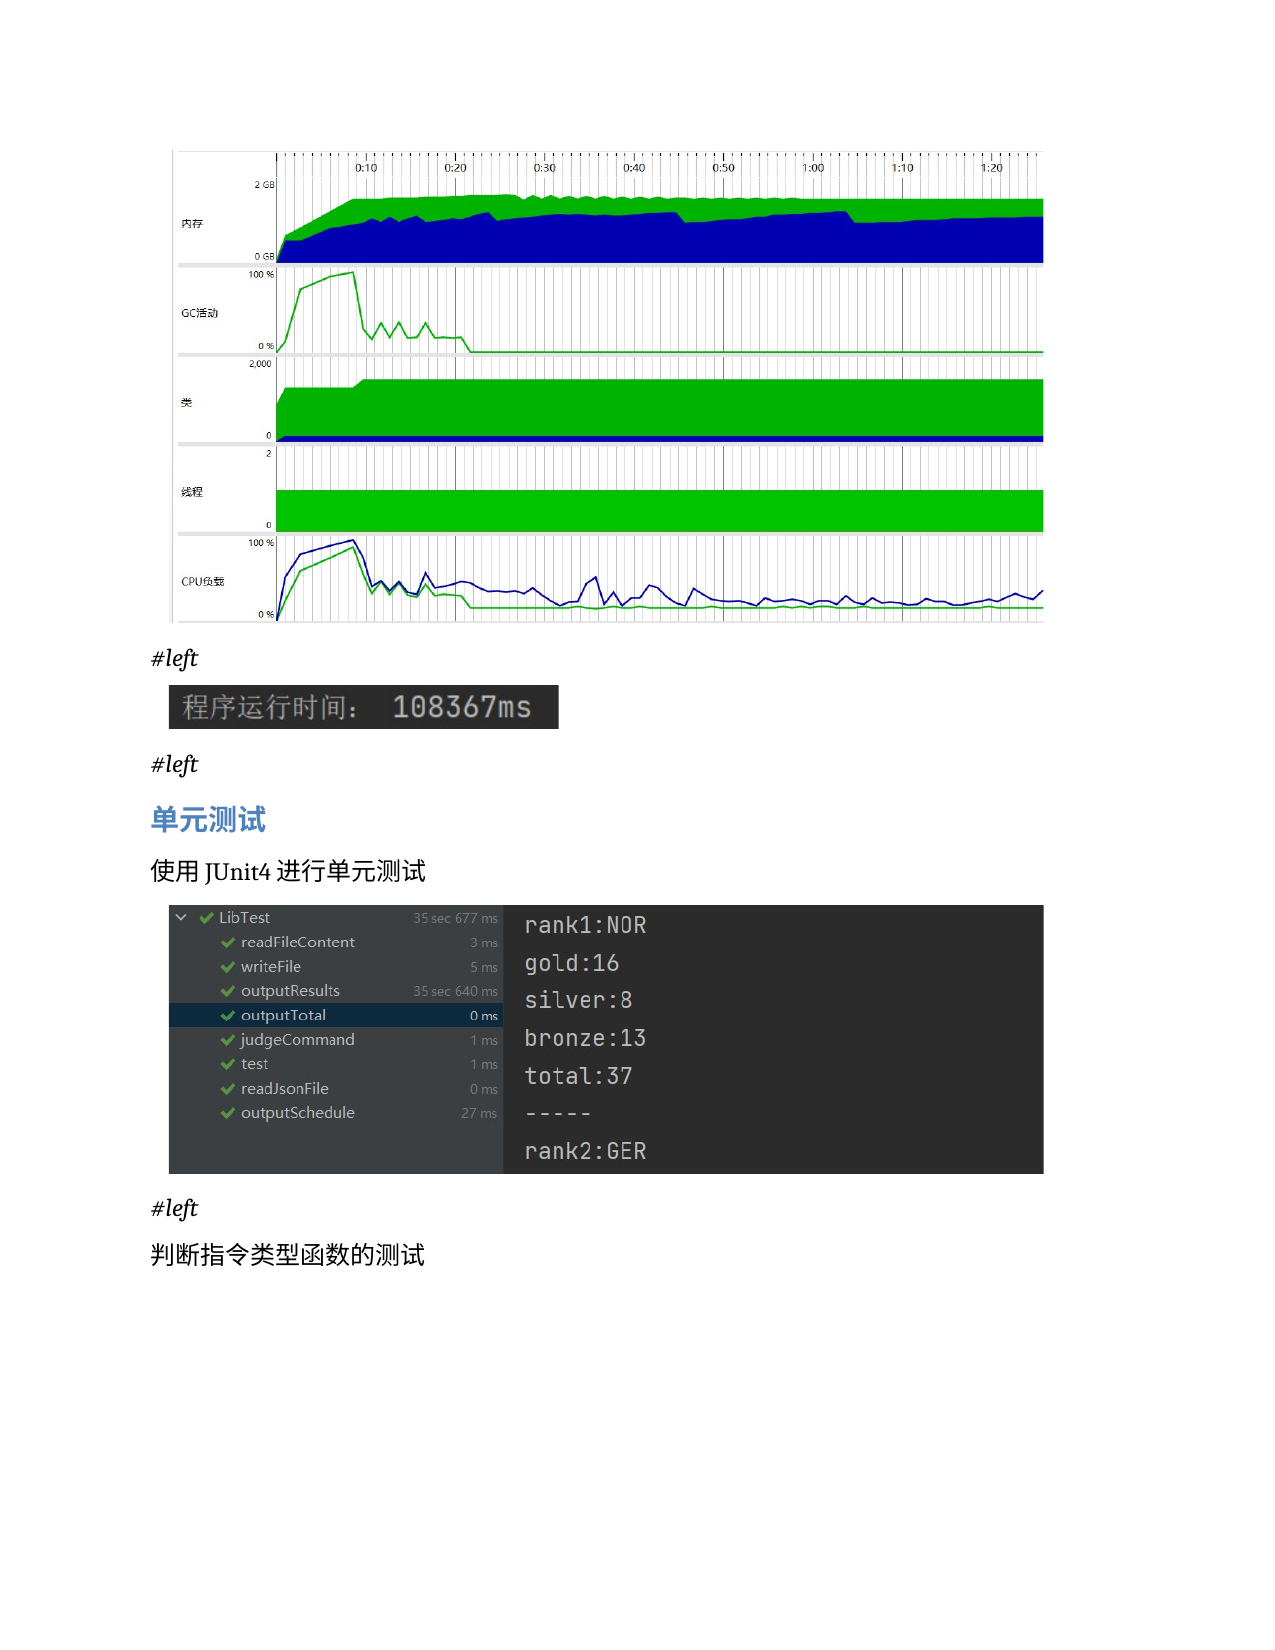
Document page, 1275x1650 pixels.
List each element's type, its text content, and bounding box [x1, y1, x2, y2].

picture [168, 905, 1044, 1174]
text #left [150, 644, 1125, 672]
picture [168, 150, 1044, 623]
picture [168, 685, 559, 729]
text #left [150, 1194, 1125, 1223]
text #left [150, 749, 1125, 778]
subtitle 单元测试 [150, 799, 1125, 839]
text 使用JUnit4进行单元测试 [150, 857, 1125, 886]
text 判断指令类型函数的测试 [150, 1242, 1125, 1271]
